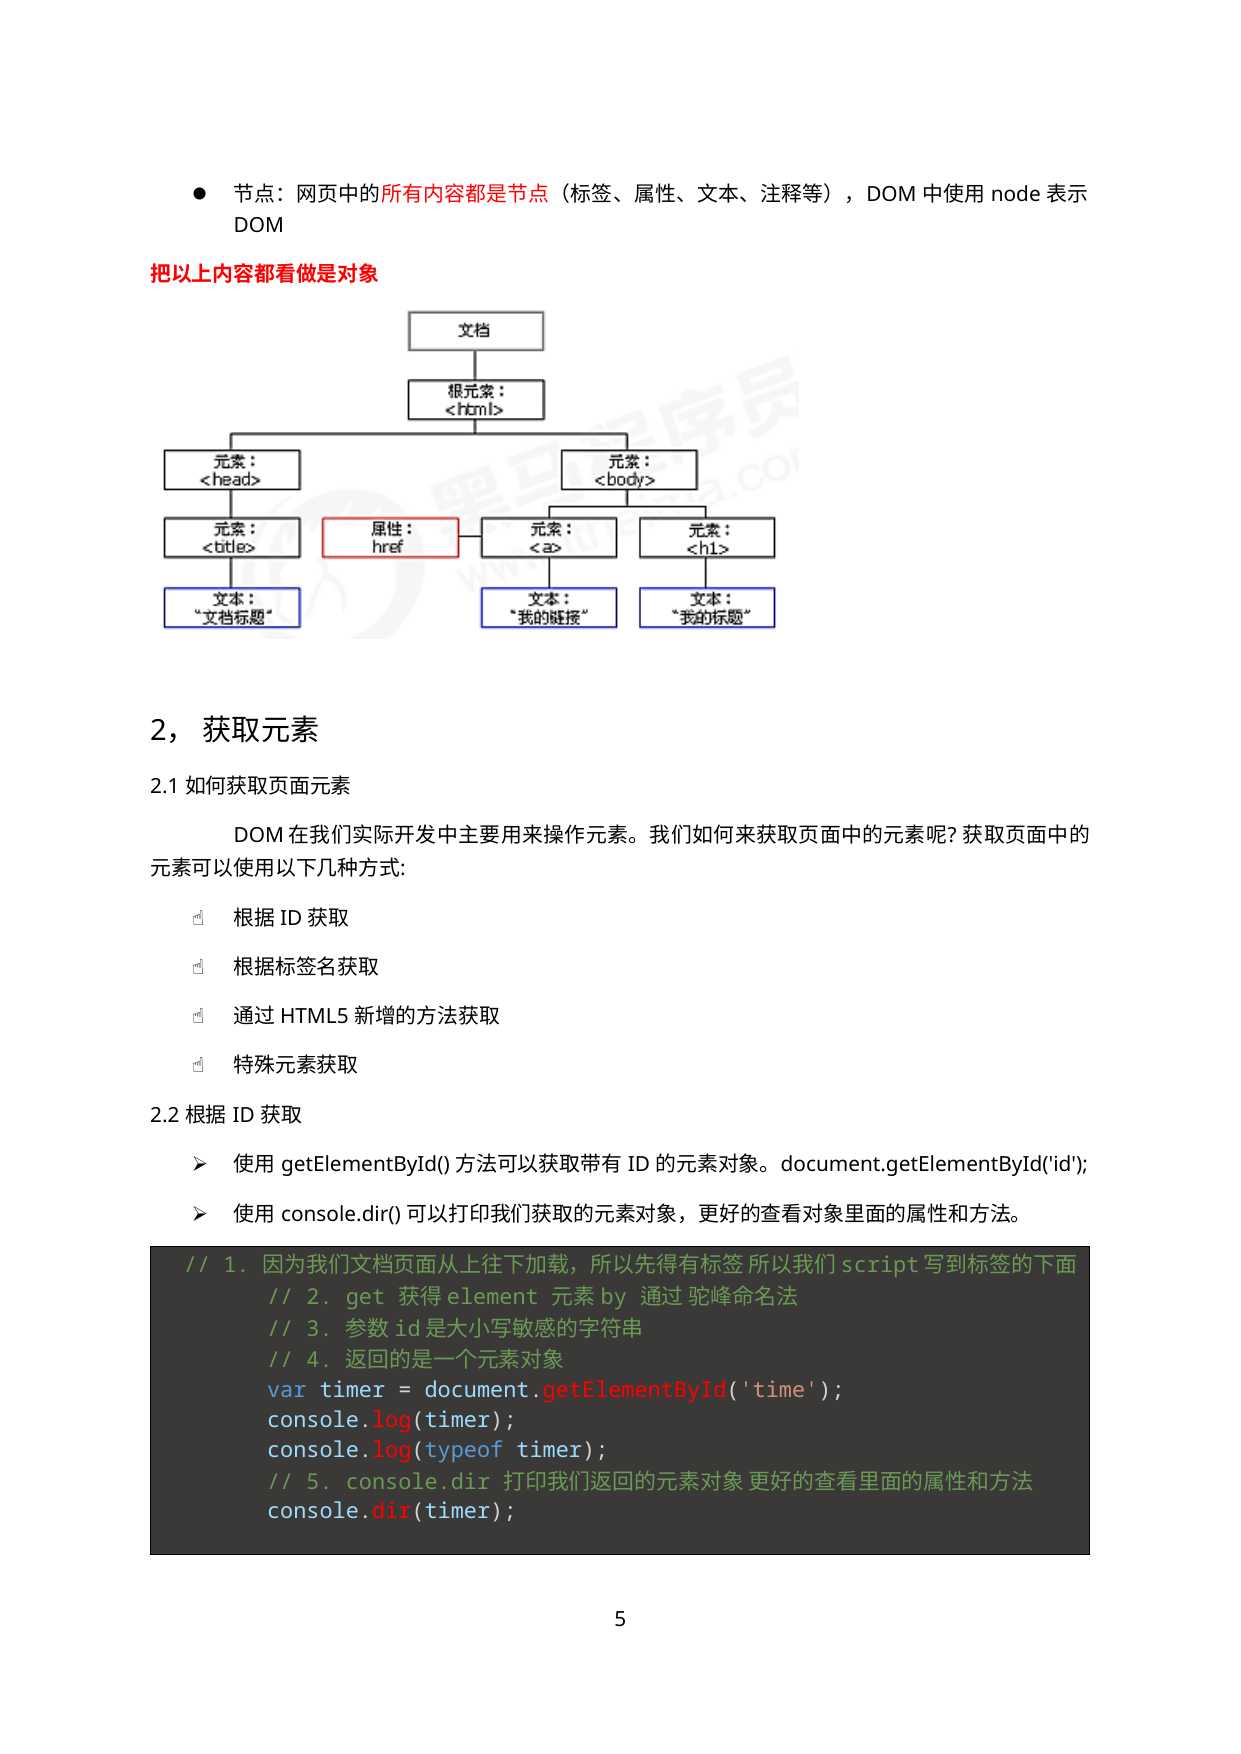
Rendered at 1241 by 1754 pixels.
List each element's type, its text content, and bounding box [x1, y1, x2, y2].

text DOM在我们实际开发中主要用来操作元素。我们如何来获取页面中的元素呢? 获取页面中的元素可以使用以下几种方式: [150, 819, 1090, 882]
list 使用 getElementById() 方法可以获取带有 ID 的元素对象。document.getElementById('id'); [192, 1147, 1090, 1178]
picture [150, 306, 799, 639]
subtitle 2.1 如何获取页面元素 [150, 769, 1090, 799]
subtitle 2.2 根据 ID 获取 [150, 1098, 1090, 1128]
list 根据标签名获取 [192, 950, 1090, 980]
list 节点：网页中的所有内容都是节点（标签、属性、文本、注释等），DOM 中使用 node 表示 DOM [192, 177, 1090, 238]
subtitle 2， 获取元素 [150, 707, 1090, 749]
table_header // 1. 因为我们文档页面从上往下加载，所以先得有标签 所以我们script写到标签的下面 // 2. get 获得 element 元素 by 通过 驼峰命名法 // 3. 参数 id是大小写敏感的字符串 // 4. 返回的是一个元素对象 var timer = document.getElementById('time'); console.log(timer); console.log(typeof timer); // 5. console.dir 打印我们返回的元素对象 更好的查看里面的属性和方法 console.dir(timer); [151, 1247, 1089, 1554]
list 特殊元素获取 [192, 1049, 1090, 1079]
text 把以上内容都看做是对象 [150, 257, 1090, 287]
list 通过 HTML5 新增的方法获取 [192, 999, 1090, 1030]
list 根据 ID 获取 [192, 901, 1090, 931]
list 使用 console.dir() 可以打印我们获取的元素对象，更好的查看对象里面的属性和方法。 [192, 1197, 1090, 1227]
